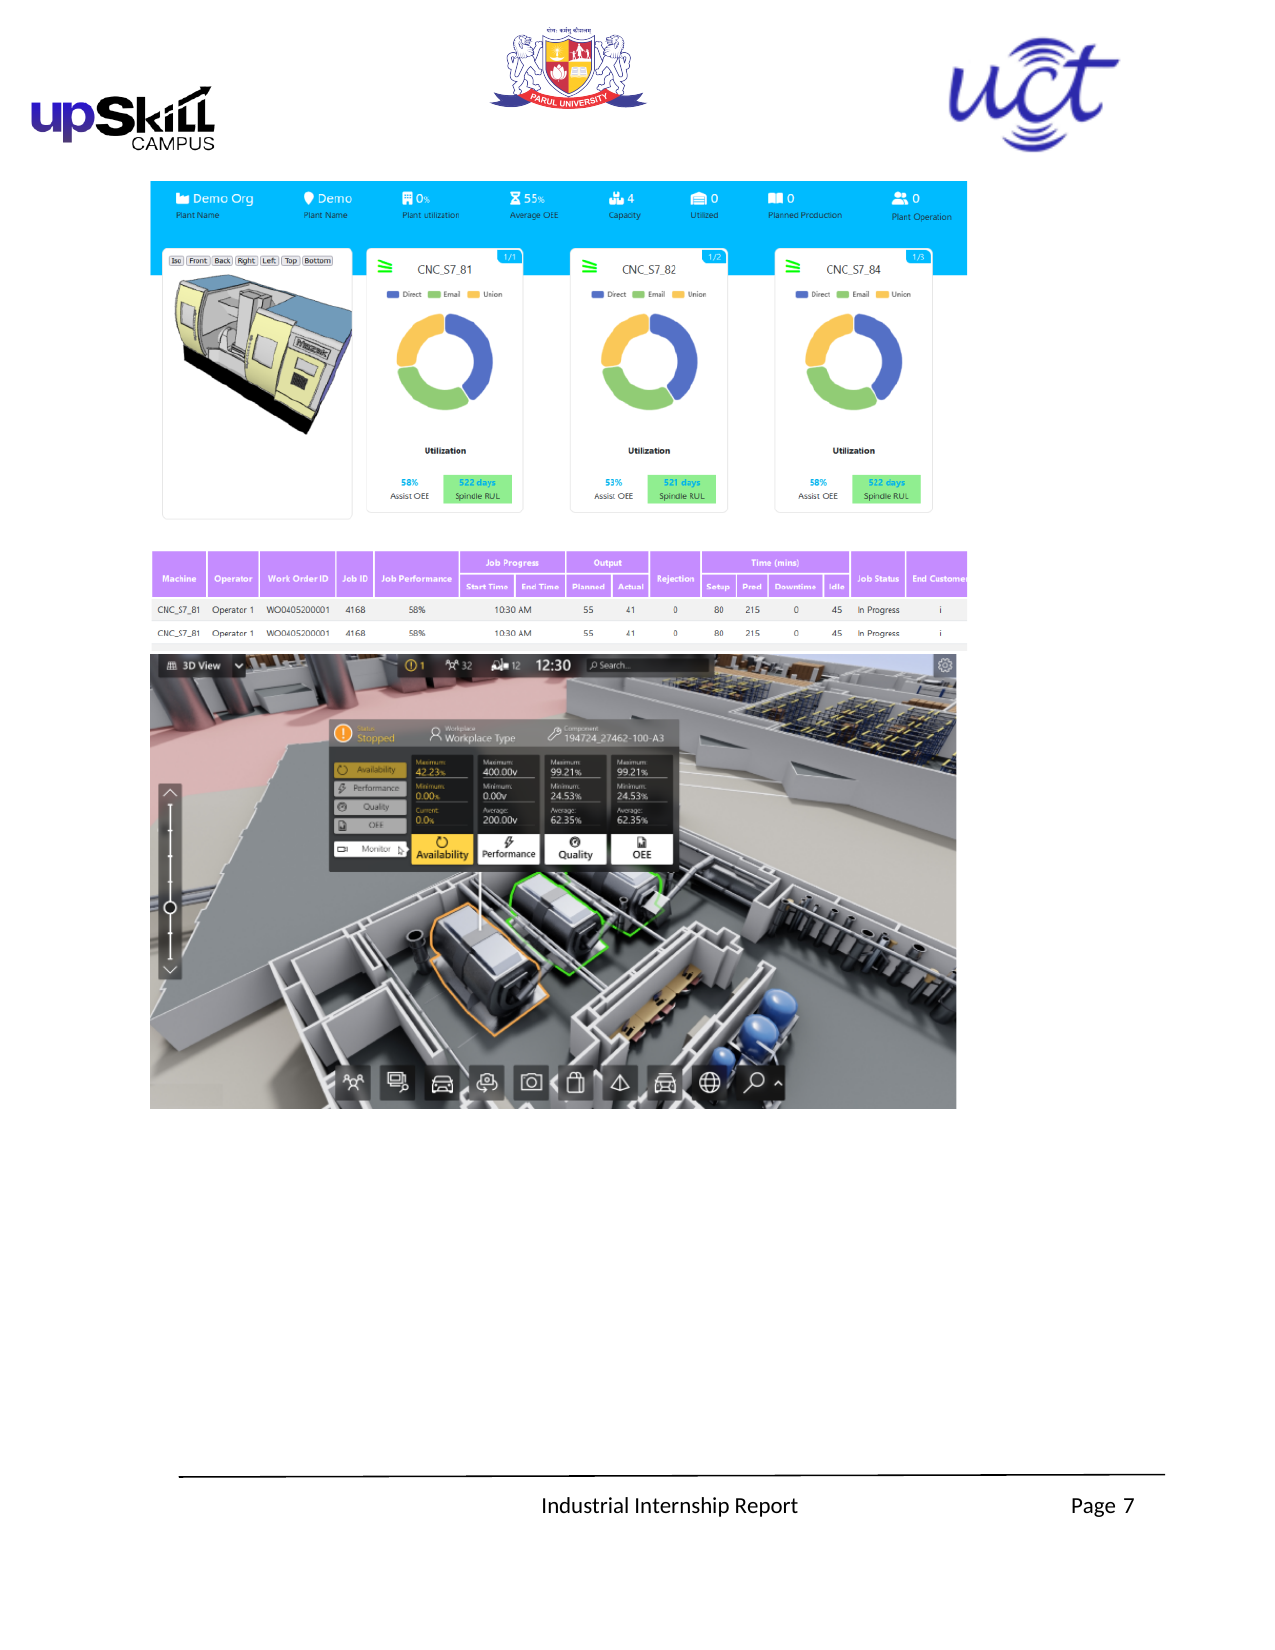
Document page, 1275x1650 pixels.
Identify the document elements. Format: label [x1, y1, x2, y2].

picture [769, 193, 782, 203]
picture [177, 193, 189, 203]
picture [150, 654, 957, 1109]
picture [691, 193, 706, 204]
picture [0, 73, 246, 154]
picture [489, 27, 648, 109]
picture [403, 192, 412, 204]
picture [511, 192, 520, 204]
picture [305, 192, 313, 204]
picture [610, 193, 624, 204]
picture [893, 193, 908, 204]
picture [150, 249, 968, 651]
picture [946, 28, 1125, 154]
